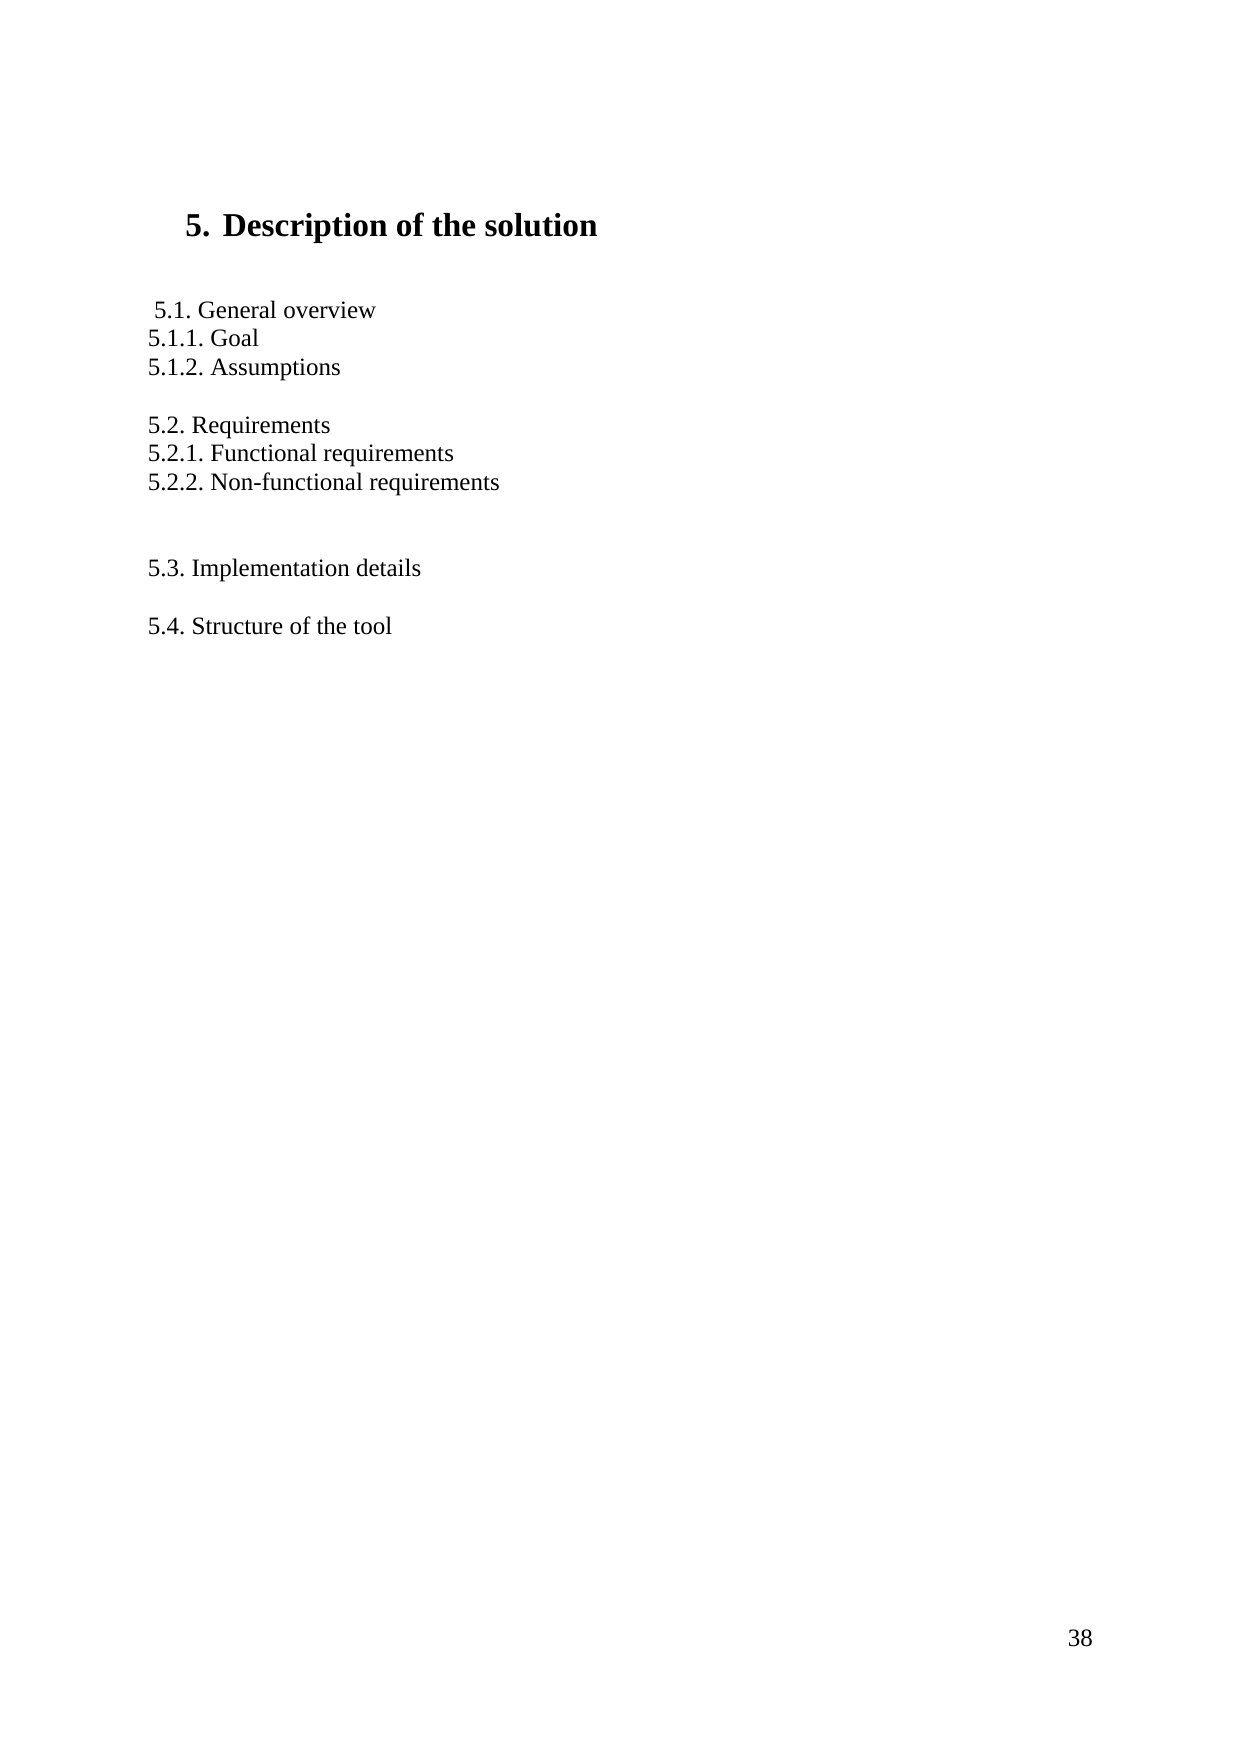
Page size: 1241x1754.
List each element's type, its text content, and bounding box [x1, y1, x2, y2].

text 5.2.1. Functional requirements [148, 438, 1092, 467]
list Description of the solution [185, 205, 1092, 243]
text 5.3. Implementation details [148, 553, 1092, 582]
text 5.1. General overview [148, 295, 1092, 323]
text 5.4. Structure of the tool [148, 611, 1092, 640]
text 5.2.2. Non-functional requirements [148, 467, 1092, 496]
text 5.2. Requirements [148, 410, 1092, 438]
text 5.1.2. Assumptions [148, 352, 1092, 381]
text 5.1.1. Goal [148, 323, 1092, 352]
